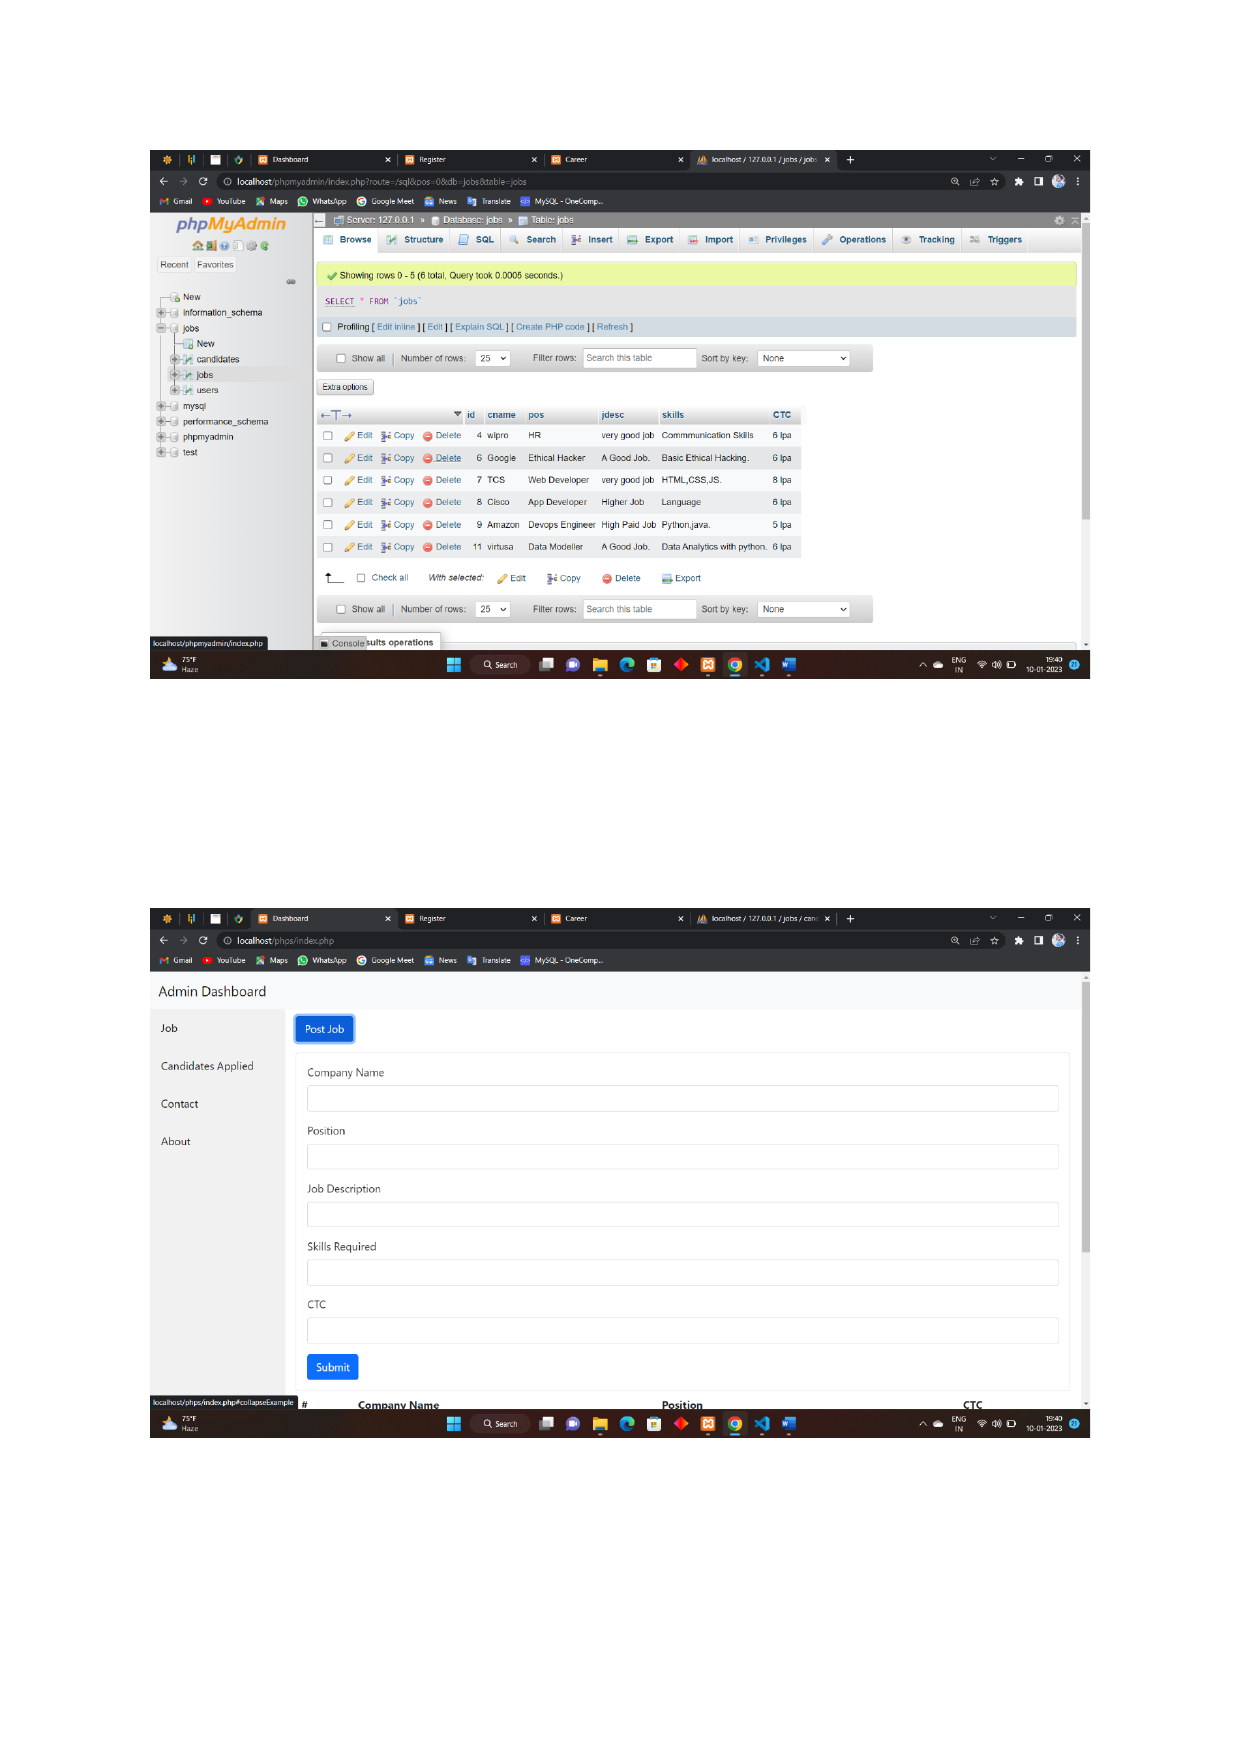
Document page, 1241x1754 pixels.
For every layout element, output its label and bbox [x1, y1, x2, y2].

picture [150, 908, 1091, 1438]
picture [150, 150, 1091, 679]
